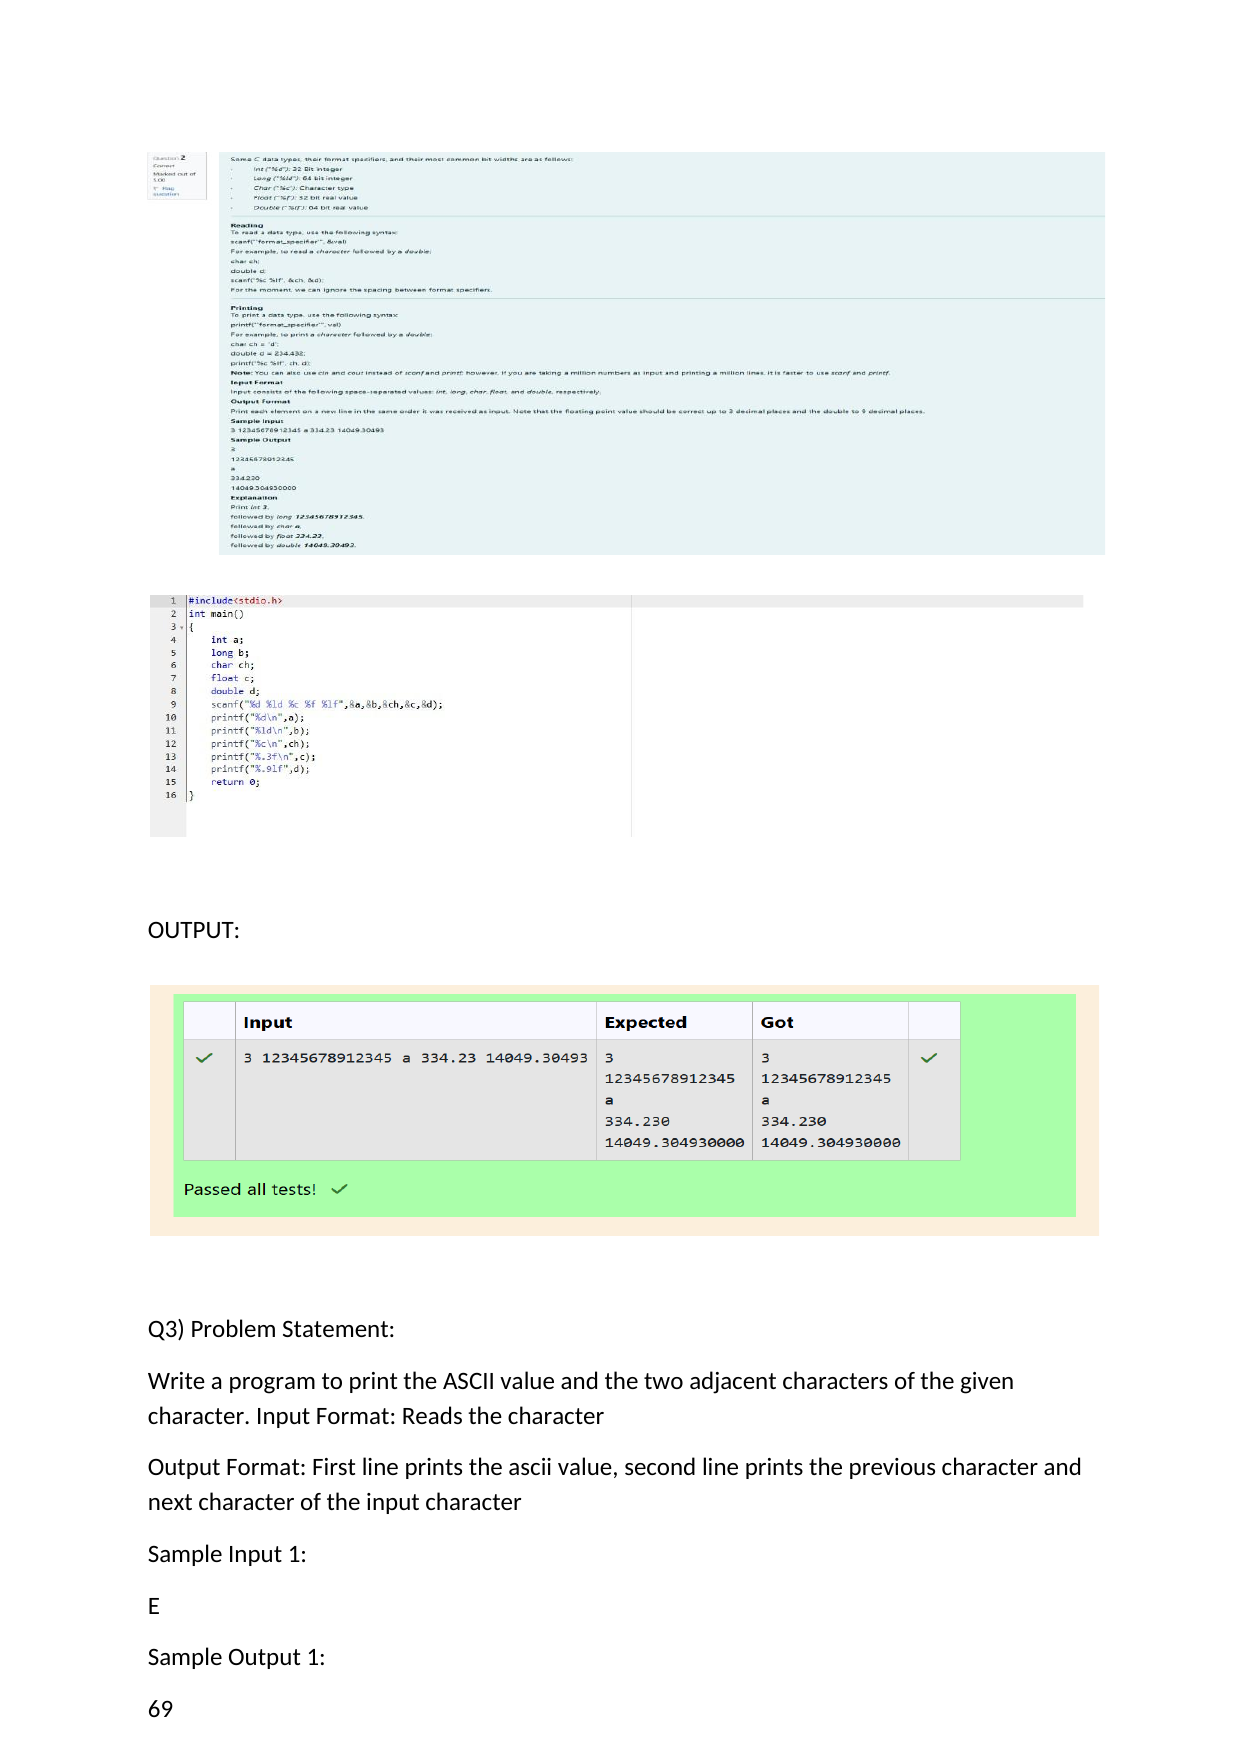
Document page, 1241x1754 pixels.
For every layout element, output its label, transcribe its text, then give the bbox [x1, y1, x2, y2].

text Output Format: First line prints the ascii value, second line prints the previous character and next character of the input character [148, 1452, 1122, 1517]
picture [150, 985, 1100, 1236]
text Sample Input 1: [148, 1538, 1122, 1569]
text OUTPUT: [148, 914, 1122, 945]
text E [148, 1590, 1122, 1620]
text Write a program to print the ASCII value and the two adjacent characters of the given character. Input Format: Reads the character [148, 1365, 1122, 1430]
text Q3) Problem Statement: [148, 1313, 1122, 1344]
text Sample Output 1: [148, 1642, 1122, 1672]
picture [147, 152, 1105, 555]
text 69 [148, 1693, 1122, 1724]
picture [150, 595, 1084, 837]
